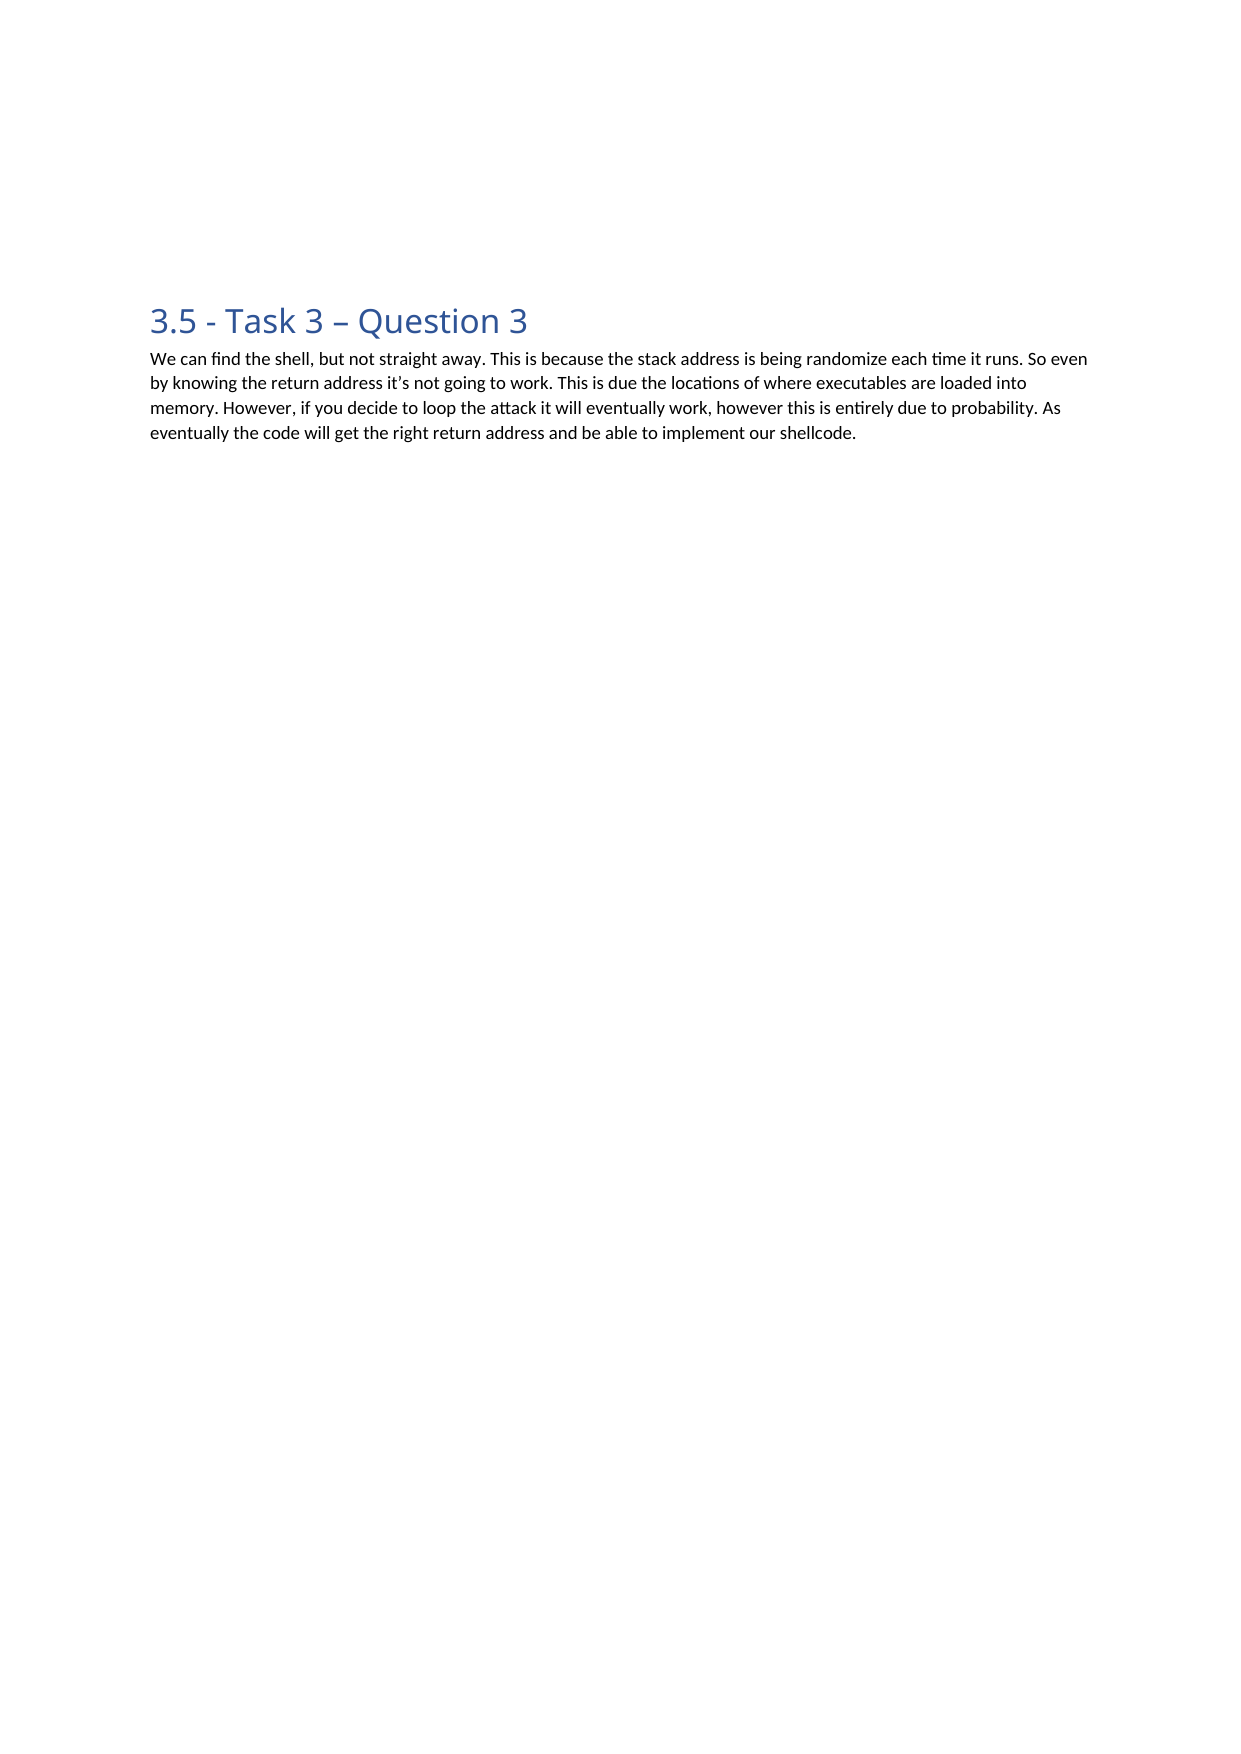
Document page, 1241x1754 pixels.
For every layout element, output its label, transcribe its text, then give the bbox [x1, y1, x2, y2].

subtitle 3.5 - Task 3 – Question 3 [150, 298, 1090, 343]
text We can find the shell, but not straight away. This is because the stack address is being randomize each time it runs. So even by knowing the return address it’s not going to work. This is due the locations of where executables are loaded into memory. However, if you decide to loop the attack it will eventually work, however this is entirely due to probability. As eventually the code will get the right return address and be able to implement our shellcode. [150, 347, 1090, 444]
